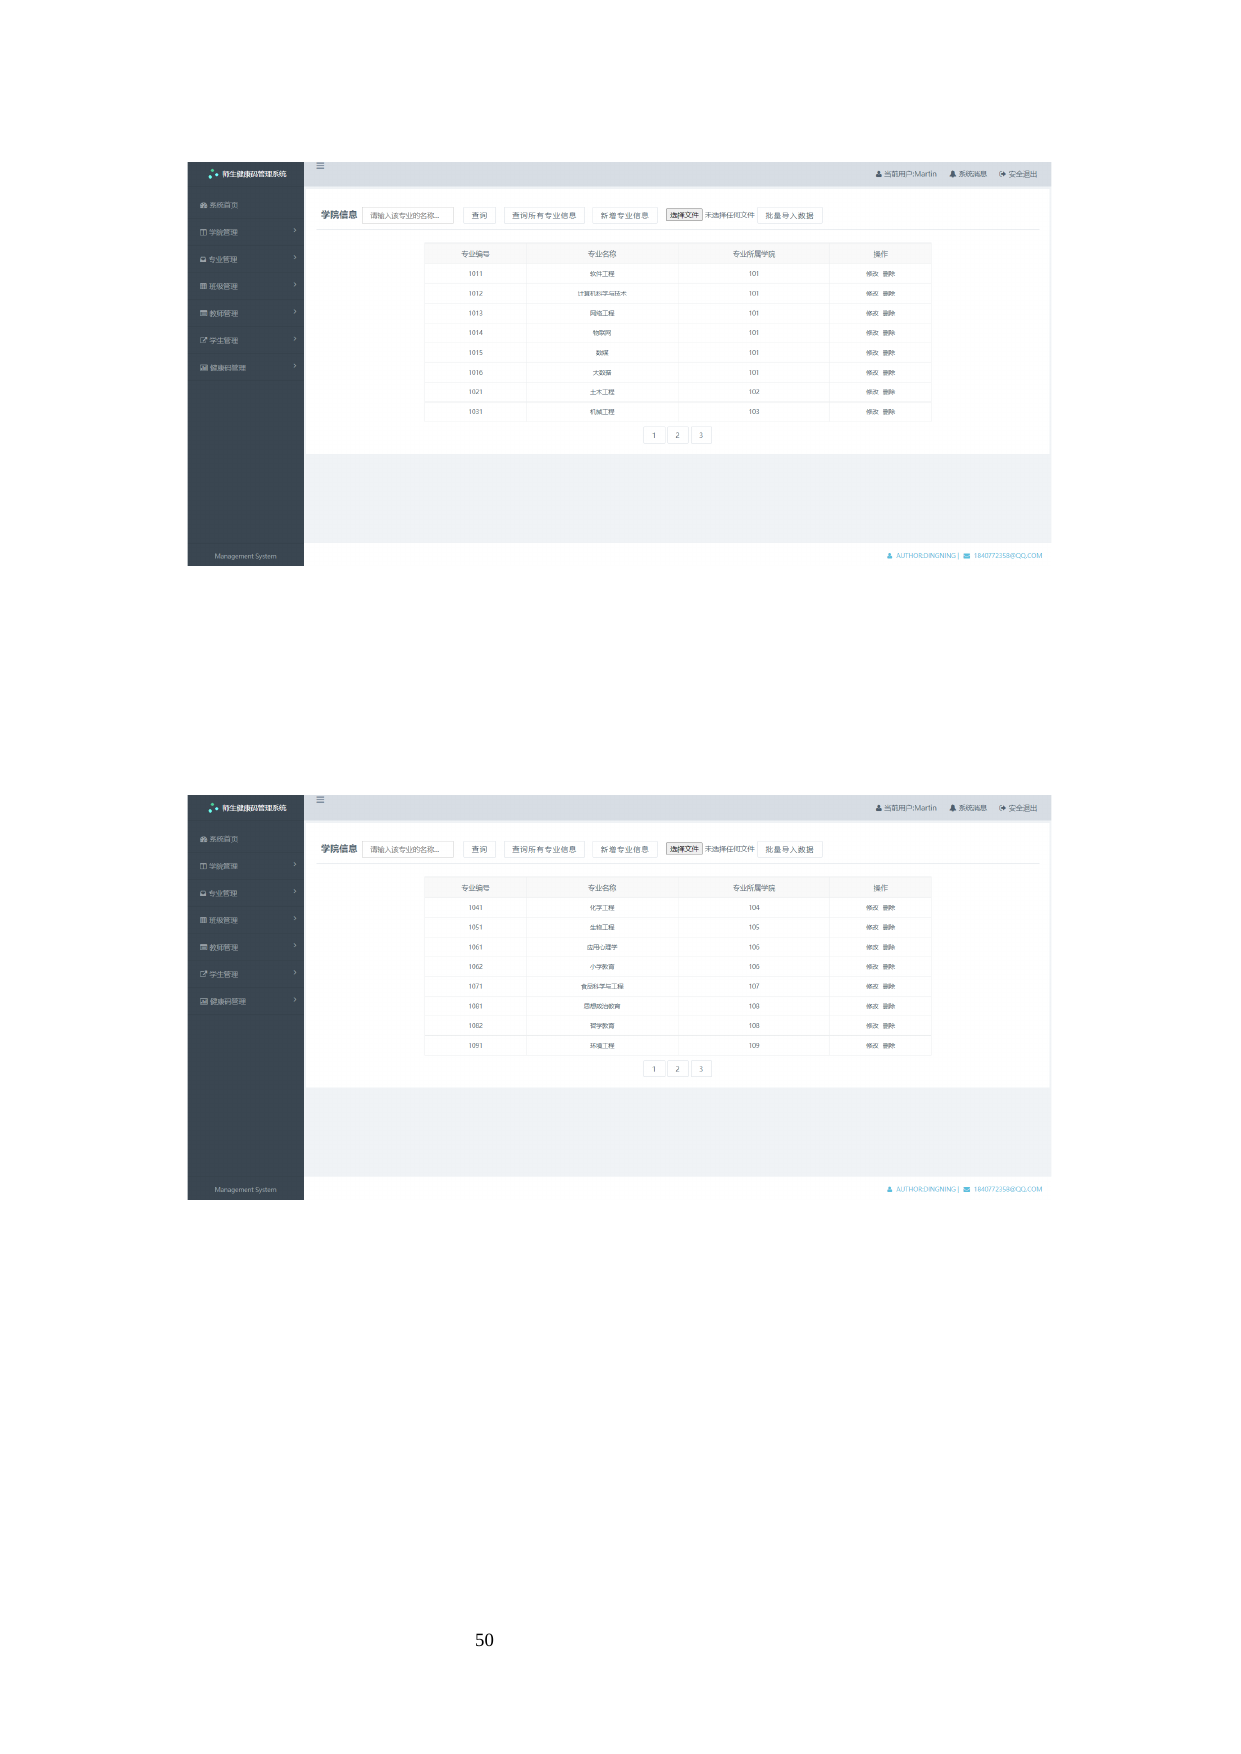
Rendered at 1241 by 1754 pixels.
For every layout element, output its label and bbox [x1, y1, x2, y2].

picture [187, 795, 1052, 1200]
picture [187, 162, 1052, 566]
